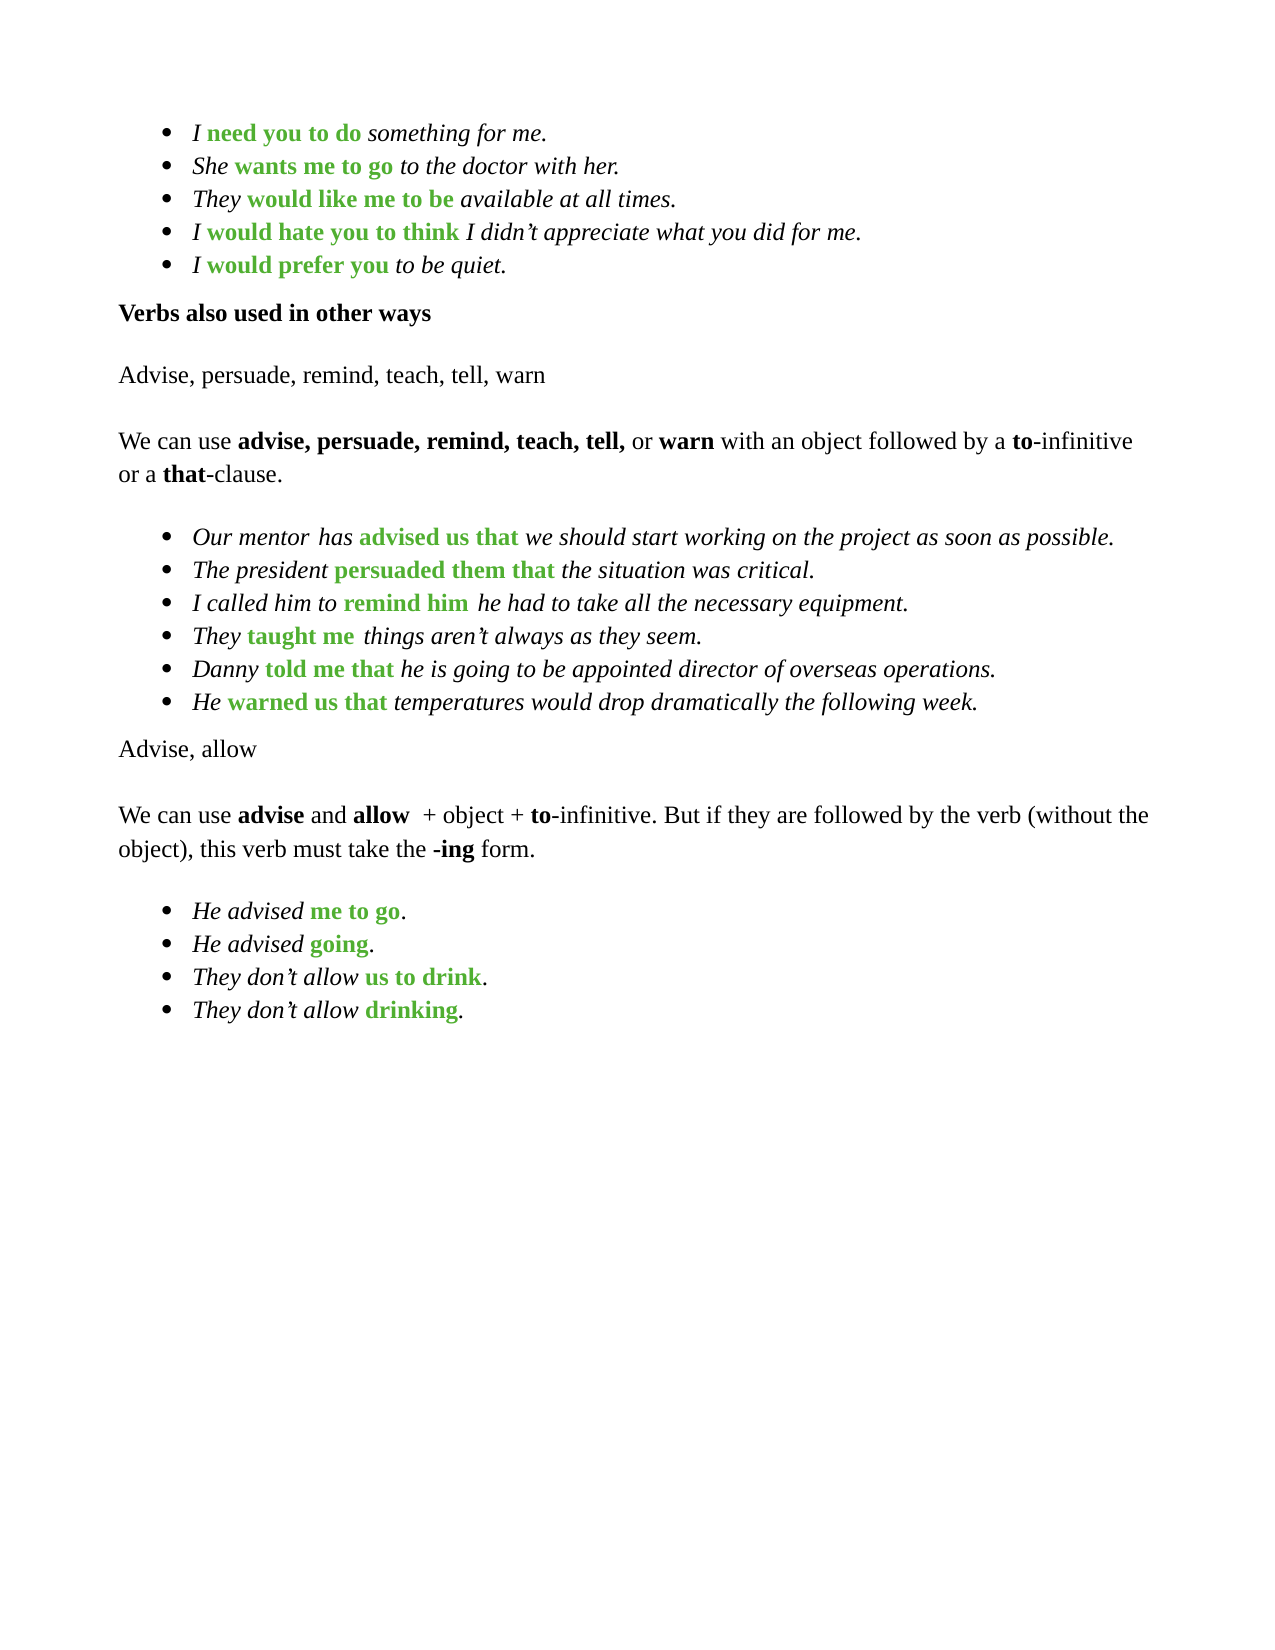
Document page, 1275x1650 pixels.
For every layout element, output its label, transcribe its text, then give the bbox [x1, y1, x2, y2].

list He advised going. [162, 929, 1157, 958]
list They don’t allow drinking. [162, 995, 1157, 1024]
list She wants me to go to the doctor with her. [162, 151, 1157, 180]
list He warned us that temperatures would drop dramatically the following week. [162, 687, 1157, 716]
list I need you to do something for me. [162, 118, 1157, 147]
list They taught me things aren’t always as they seem. [162, 621, 1157, 650]
list The president persuaded them that the situation was critical. [162, 555, 1157, 584]
text Advise, allow We can use advise and allow + object + to-infinitive. But if they are followed by the verb (without the object), this verb must take the -ing form. [118, 734, 1157, 862]
list They don’t allow us to drink. [162, 962, 1157, 991]
list Our mentor has advised us that we should start working on the project as soon as possible. [162, 522, 1157, 551]
text Advise, persuade, remind, teach, tell, warn We can use advise, persuade, remind, teach, tell, or warn with an object followed by a to-infinitive or a that-clause. [118, 360, 1157, 488]
list I would hate you to think I didn’t appreciate what you did for me. [162, 217, 1157, 246]
list They would like me to be available at all times. [162, 184, 1157, 213]
list Danny told me that he is going to be appointed director of overseas operations. [162, 654, 1157, 683]
list I would prefer you to be quiet. [162, 250, 1157, 279]
list I called him to remind him he had to take all the necessary equipment. [162, 588, 1157, 617]
list He advised me to go. [162, 896, 1157, 925]
subtitle Verbs also used in other ways [118, 298, 1157, 327]
